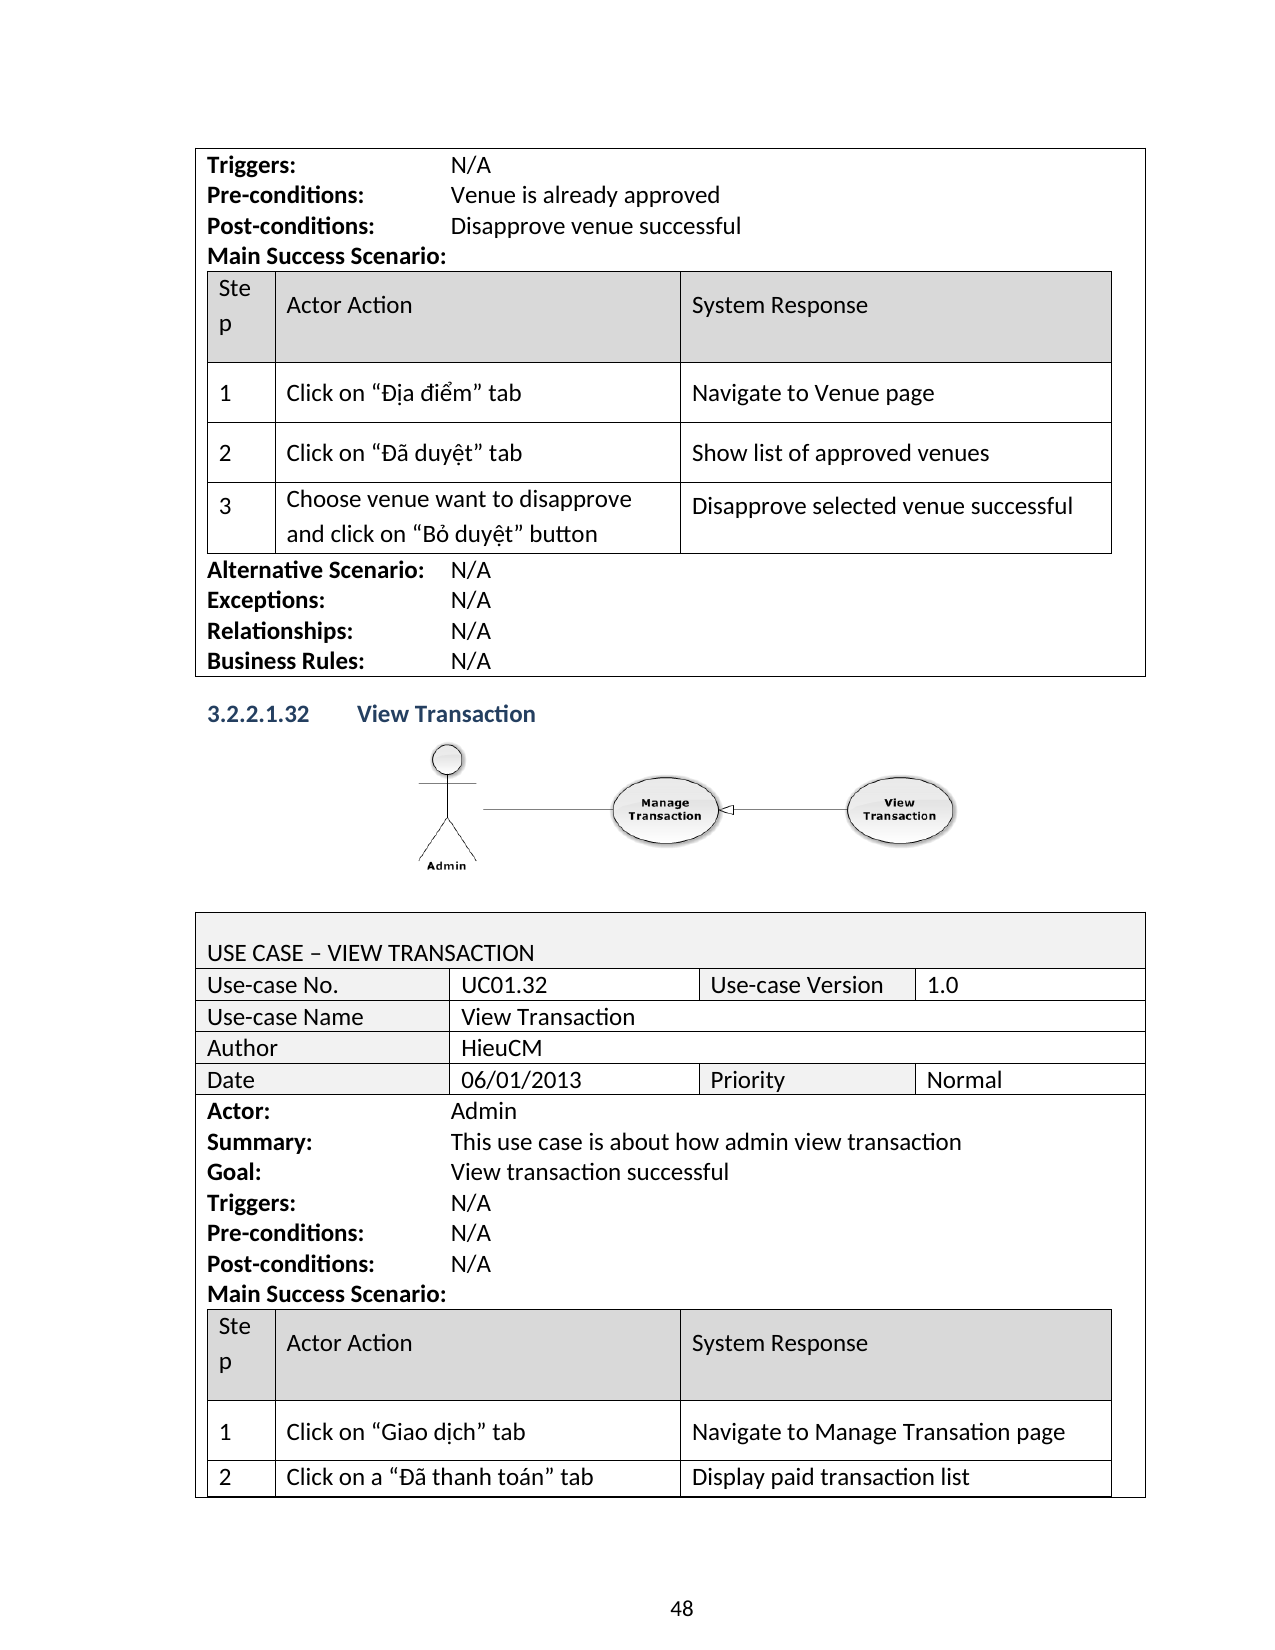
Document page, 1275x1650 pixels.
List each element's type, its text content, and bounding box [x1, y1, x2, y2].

table_cell UC01.32 [450, 969, 699, 1000]
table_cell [196, 149, 1145, 676]
picture [398, 732, 965, 887]
table_cell Use-case No. [196, 969, 449, 1000]
table_cell HieuCM [450, 1032, 1145, 1063]
table_cell Use-case Name [196, 1001, 449, 1031]
table_cell Author [196, 1032, 449, 1063]
table_cell 1.0 [916, 969, 1145, 1000]
table_cell 06/01/2013 [450, 1064, 699, 1094]
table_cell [196, 1095, 1145, 1497]
table_cell Priority [700, 1064, 915, 1094]
table_header USE CASE – VIEW TRANSACTION [196, 913, 1145, 968]
subtitle 3.2.2.1.32 View Transaction [207, 698, 1157, 728]
table_cell Normal [916, 1064, 1145, 1094]
table_cell Date [196, 1064, 449, 1094]
table_cell Use-case Version [700, 969, 915, 1000]
table_cell View Transaction [450, 1001, 1145, 1031]
